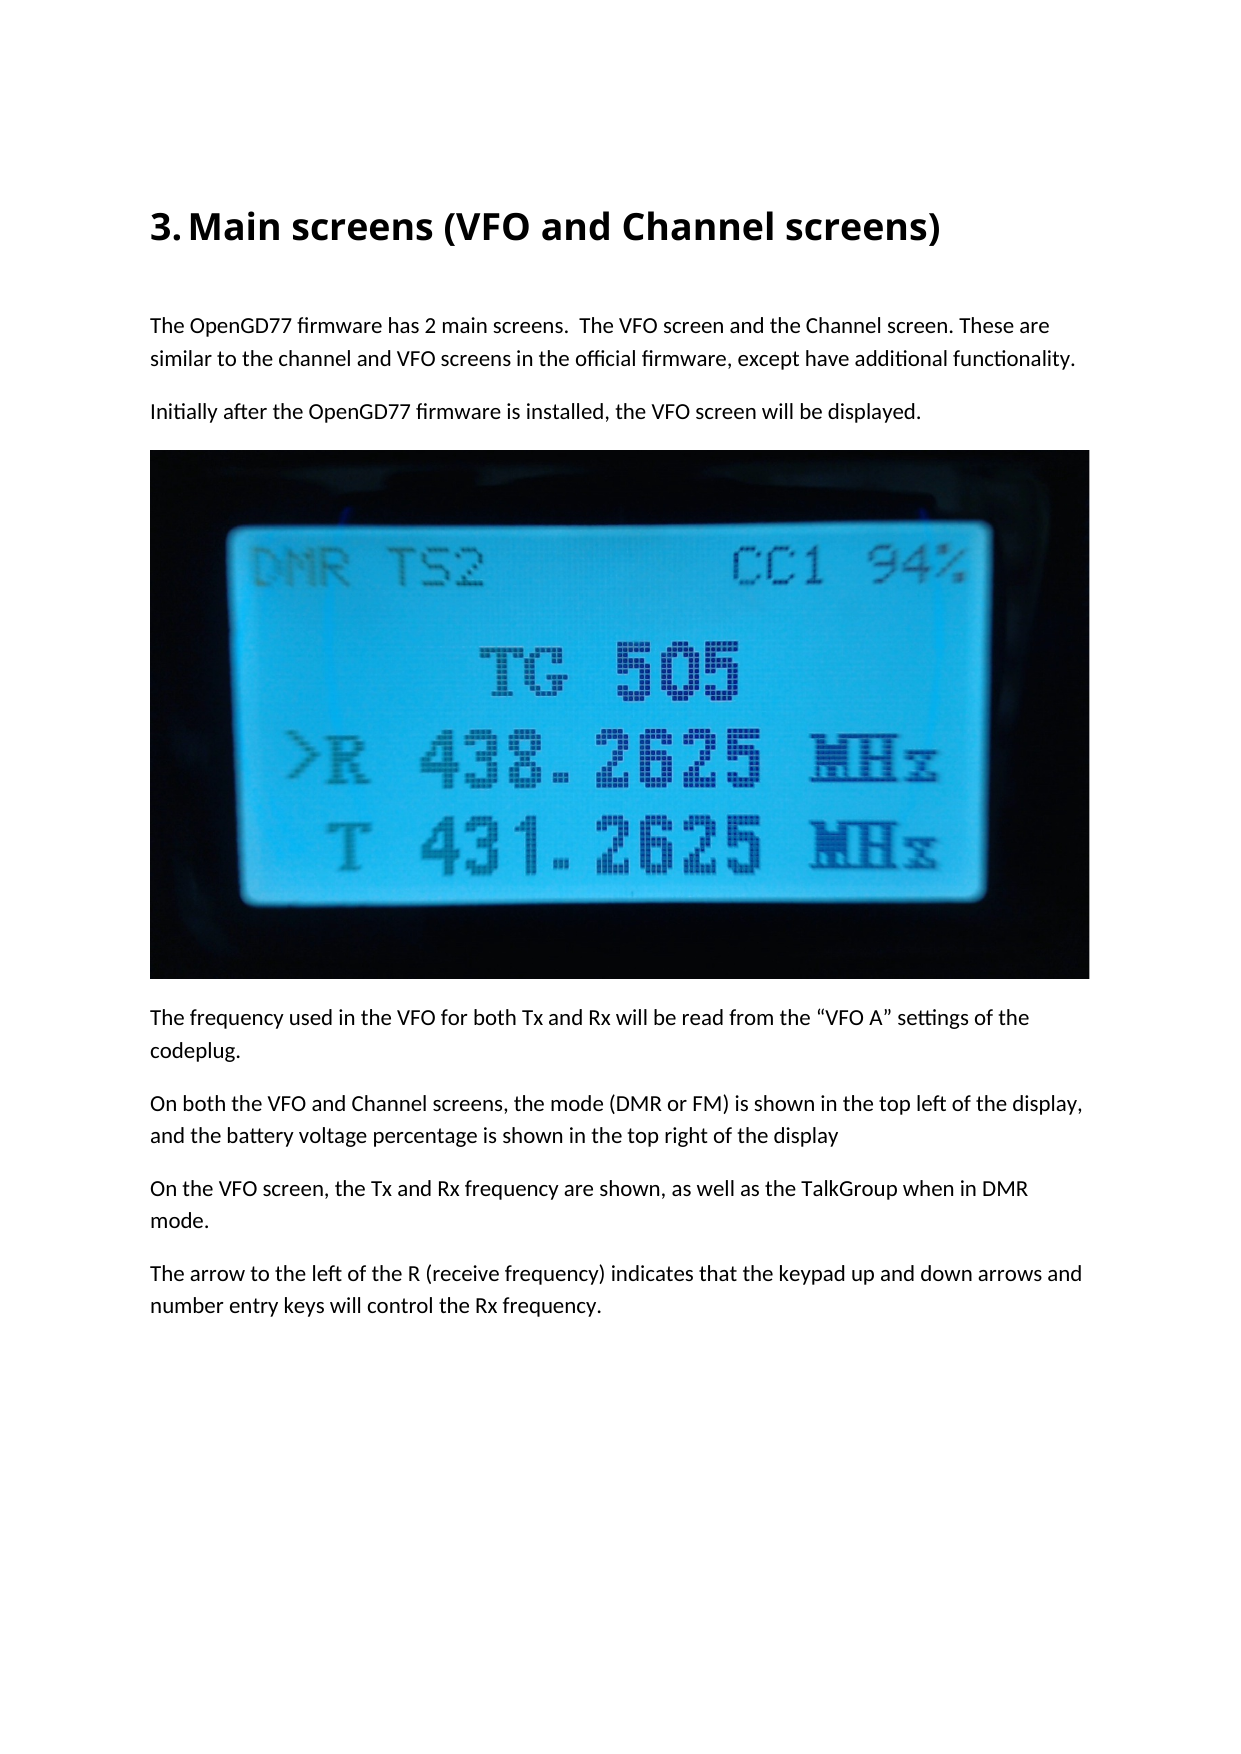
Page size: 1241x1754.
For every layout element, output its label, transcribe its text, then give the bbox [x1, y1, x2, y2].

picture [150, 450, 1090, 979]
text Initially after the OpenGD77 firmware is installed, the VFO screen will be displayed. [150, 397, 1090, 425]
subtitle Main screens (VFO and Channel screens) [150, 200, 1090, 251]
text The arrow to the left of the R (receive frequency) indicates that the keypad up and down arrows and number entry keys will control the Rx frequency. [150, 1259, 1090, 1319]
text The OpenGD77 firmware has 2 main screens. The VFO screen and the Channel screen. These are similar to the channel and VFO screens in the official firmware, except have additional functionality. [150, 312, 1090, 372]
text The frequency used in the VFO for both Tx and Rx will be read from the “VFO A” settings of the codeplug. [150, 1003, 1090, 1064]
text On both the VFO and Channel screens, the mode (DMR or FM) is shown in the top left of the display, and the battery voltage percentage is shown in the top right of the display [150, 1089, 1090, 1149]
text On the VFO screen, the Tx and Rx frequency are shown, as well as the TalkGroup when in DMR mode. [150, 1174, 1090, 1234]
